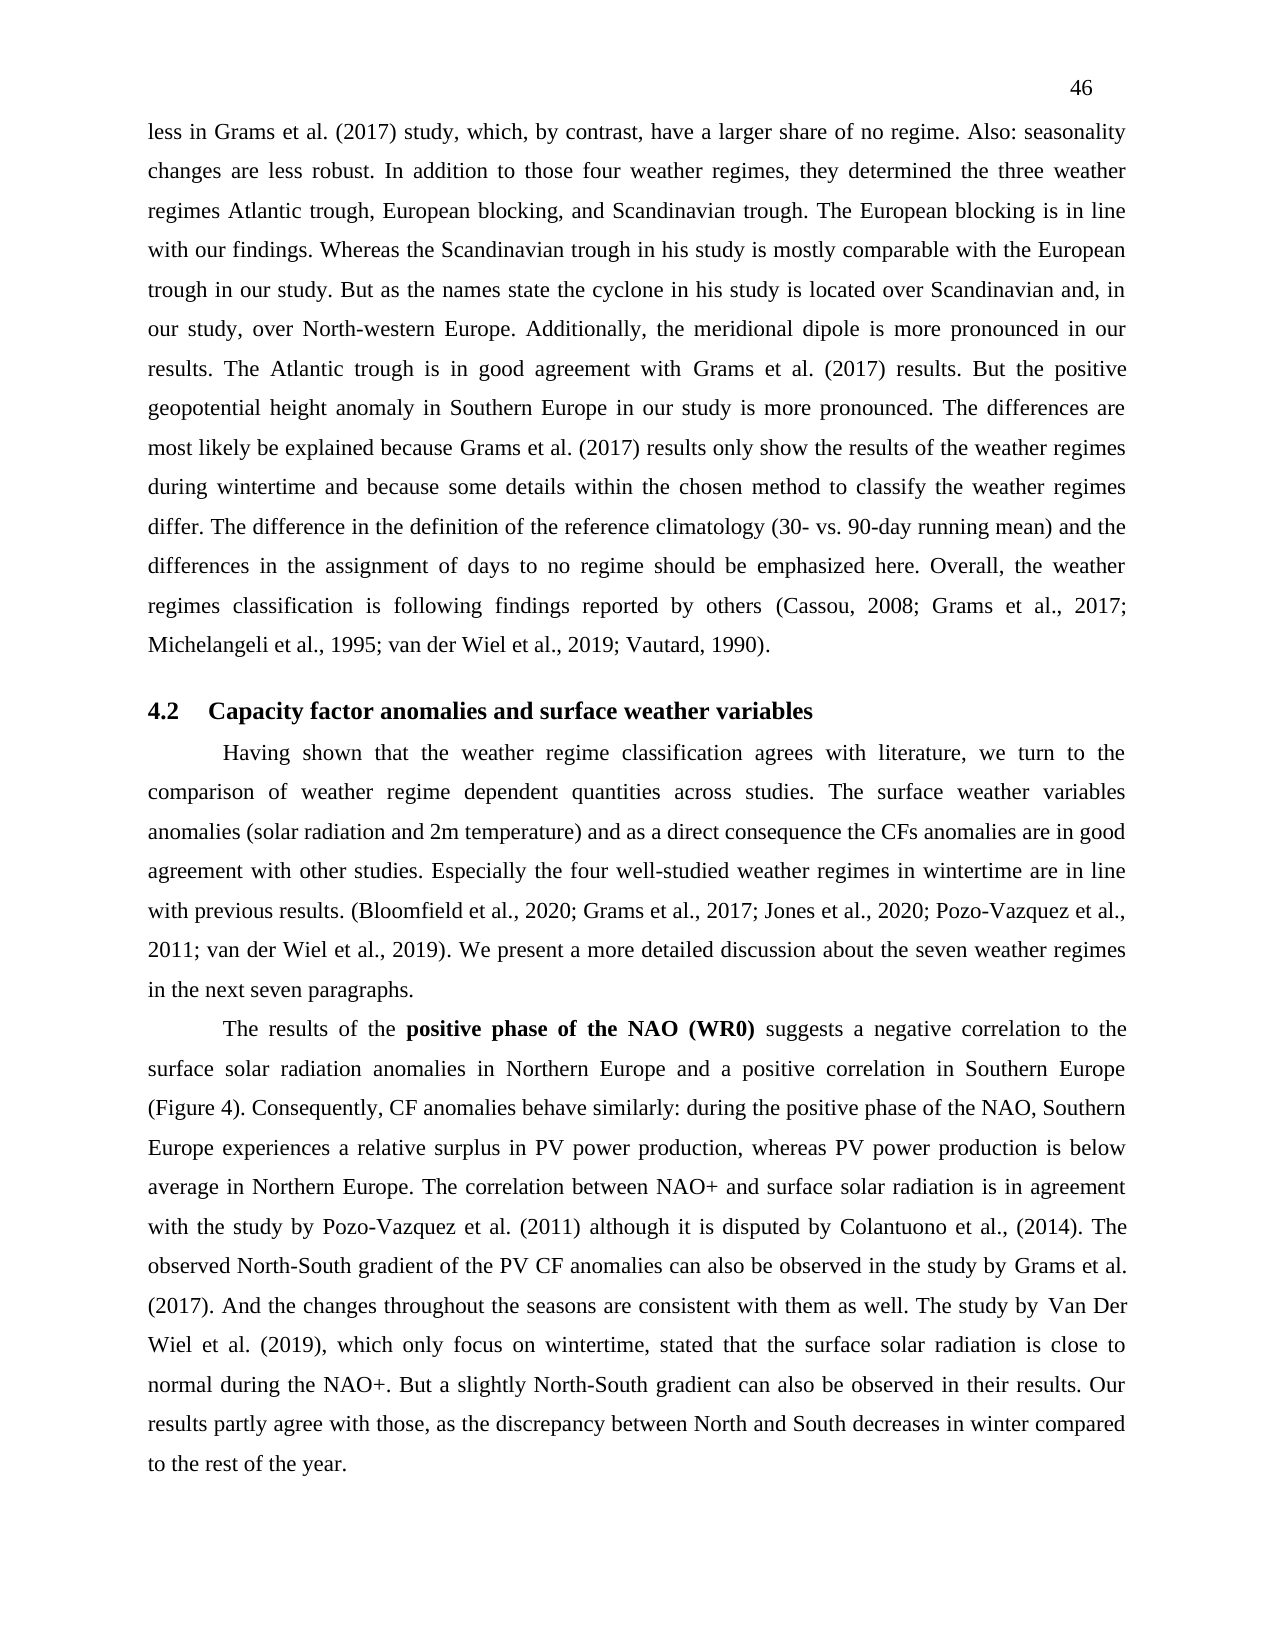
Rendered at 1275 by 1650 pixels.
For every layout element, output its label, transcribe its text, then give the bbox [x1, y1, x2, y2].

text Having shown that the weather regime classification agrees with literature, we turn to the comparison of weather regime dependent quantities across studies. The surface weather variables anomalies (solar radiation and 2m temperature) and as a direct consequence the CFs anomalies are in good agreement with other studies. Especially the four well-studied weather regimes in wintertime are in line with previous results. (Bloomfield et al., 2020; Grams et al., 2017; Jones et al., 2020; Pozo-Vazquez et al., 2011; van der Wiel et al., 2019). We present a more detailed discussion about the seven weather regimes in the next seven paragraphs. [148, 739, 1127, 1002]
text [148, 118, 1127, 658]
subtitle Capacity factor anomalies and surface weather variables [148, 696, 1127, 724]
text The results of the positive phase of the NAO (WR0) suggests a negative correlation to the surface solar radiation anomalies in Northern Europe and a positive correlation in Southern Europe (Figure 3). Consequently, CF anomalies behave similarly: during the positive phase of the NAO, Southern Europe experiences a relative surplus in PV power production, whereas PV power production is below average in Northern Europe. The correlation between NAO+ and surface solar radiation is in agreement with the study by Pozo-Vazquez et al. (2011) although it is disputed by Colantuono et al., (2014). The observed North-South gradient of the PV CF anomalies can also be observed in the study by Grams et al. (2017). And the changes throughout the seasons are consistent with them as well. The study by Van Der Wiel et al. (2019), which only focus on wintertime, stated that the surface solar radiation is close to normal during the NAO+. But a slightly North-South gradient can also be observed in their results. Our results partly agree with those, as the discrepancy between North and South decreases in winter compared to the rest of the year. [148, 1015, 1127, 1476]
